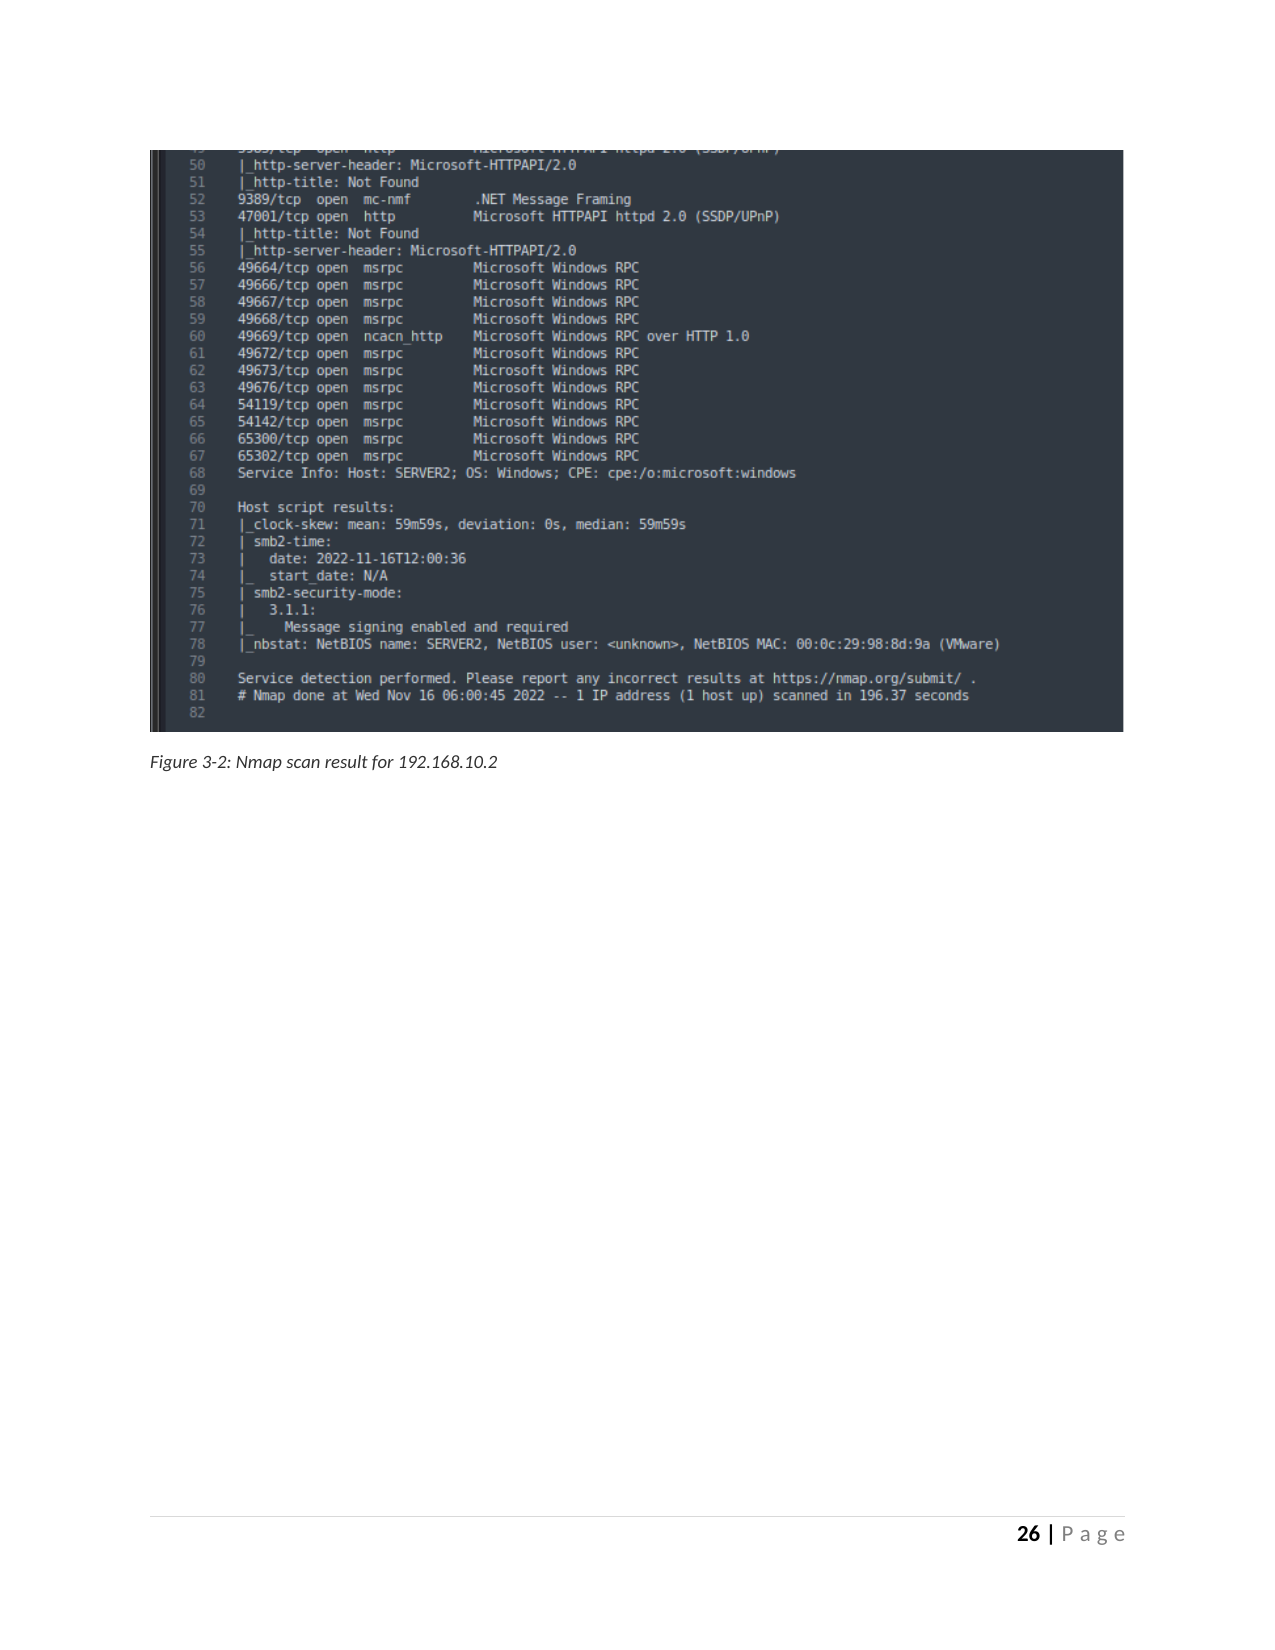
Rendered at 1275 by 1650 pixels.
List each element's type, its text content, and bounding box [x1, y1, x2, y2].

text Figure 3-2: Nmap scan result for 192.168.10.2 [150, 750, 1125, 773]
picture [150, 150, 1124, 732]
